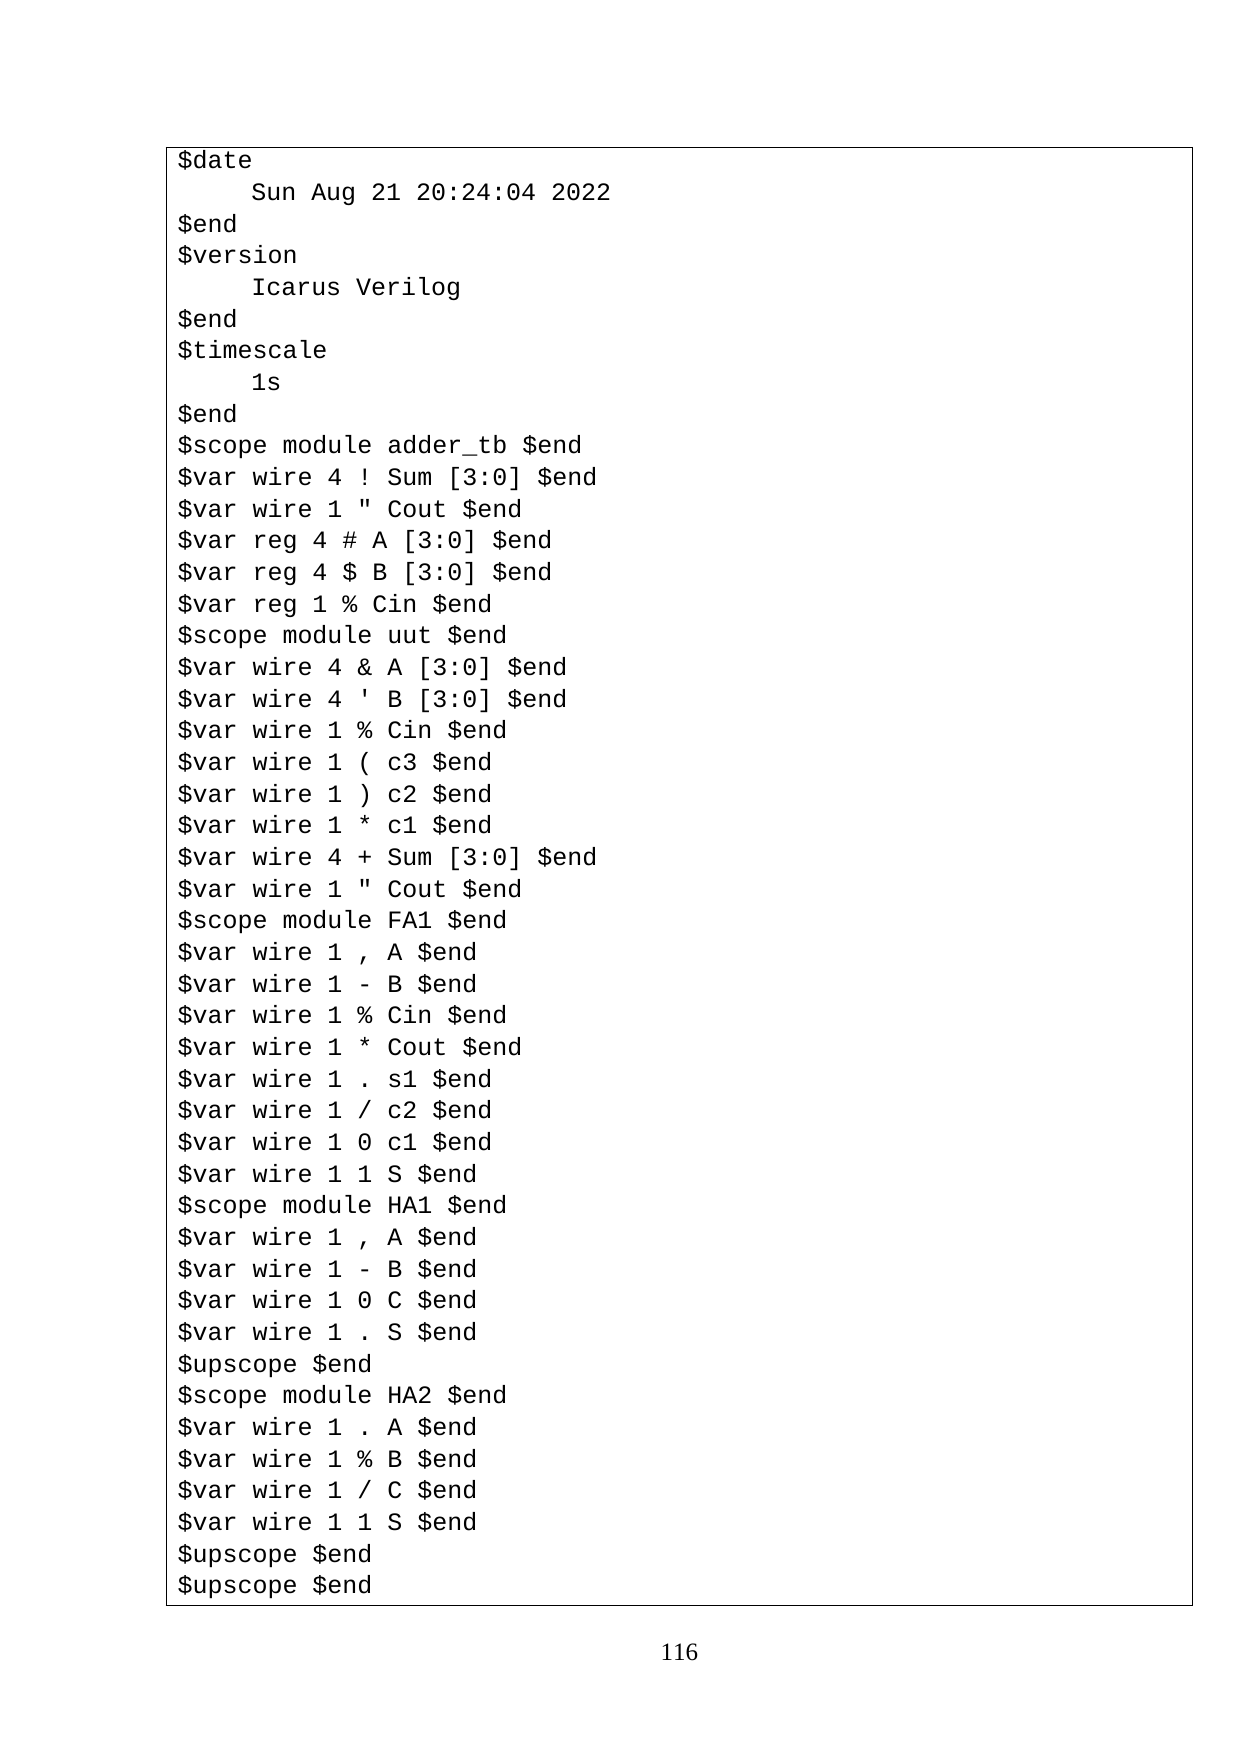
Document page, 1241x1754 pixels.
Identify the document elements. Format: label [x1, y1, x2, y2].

table_header [167, 148, 1192, 1605]
